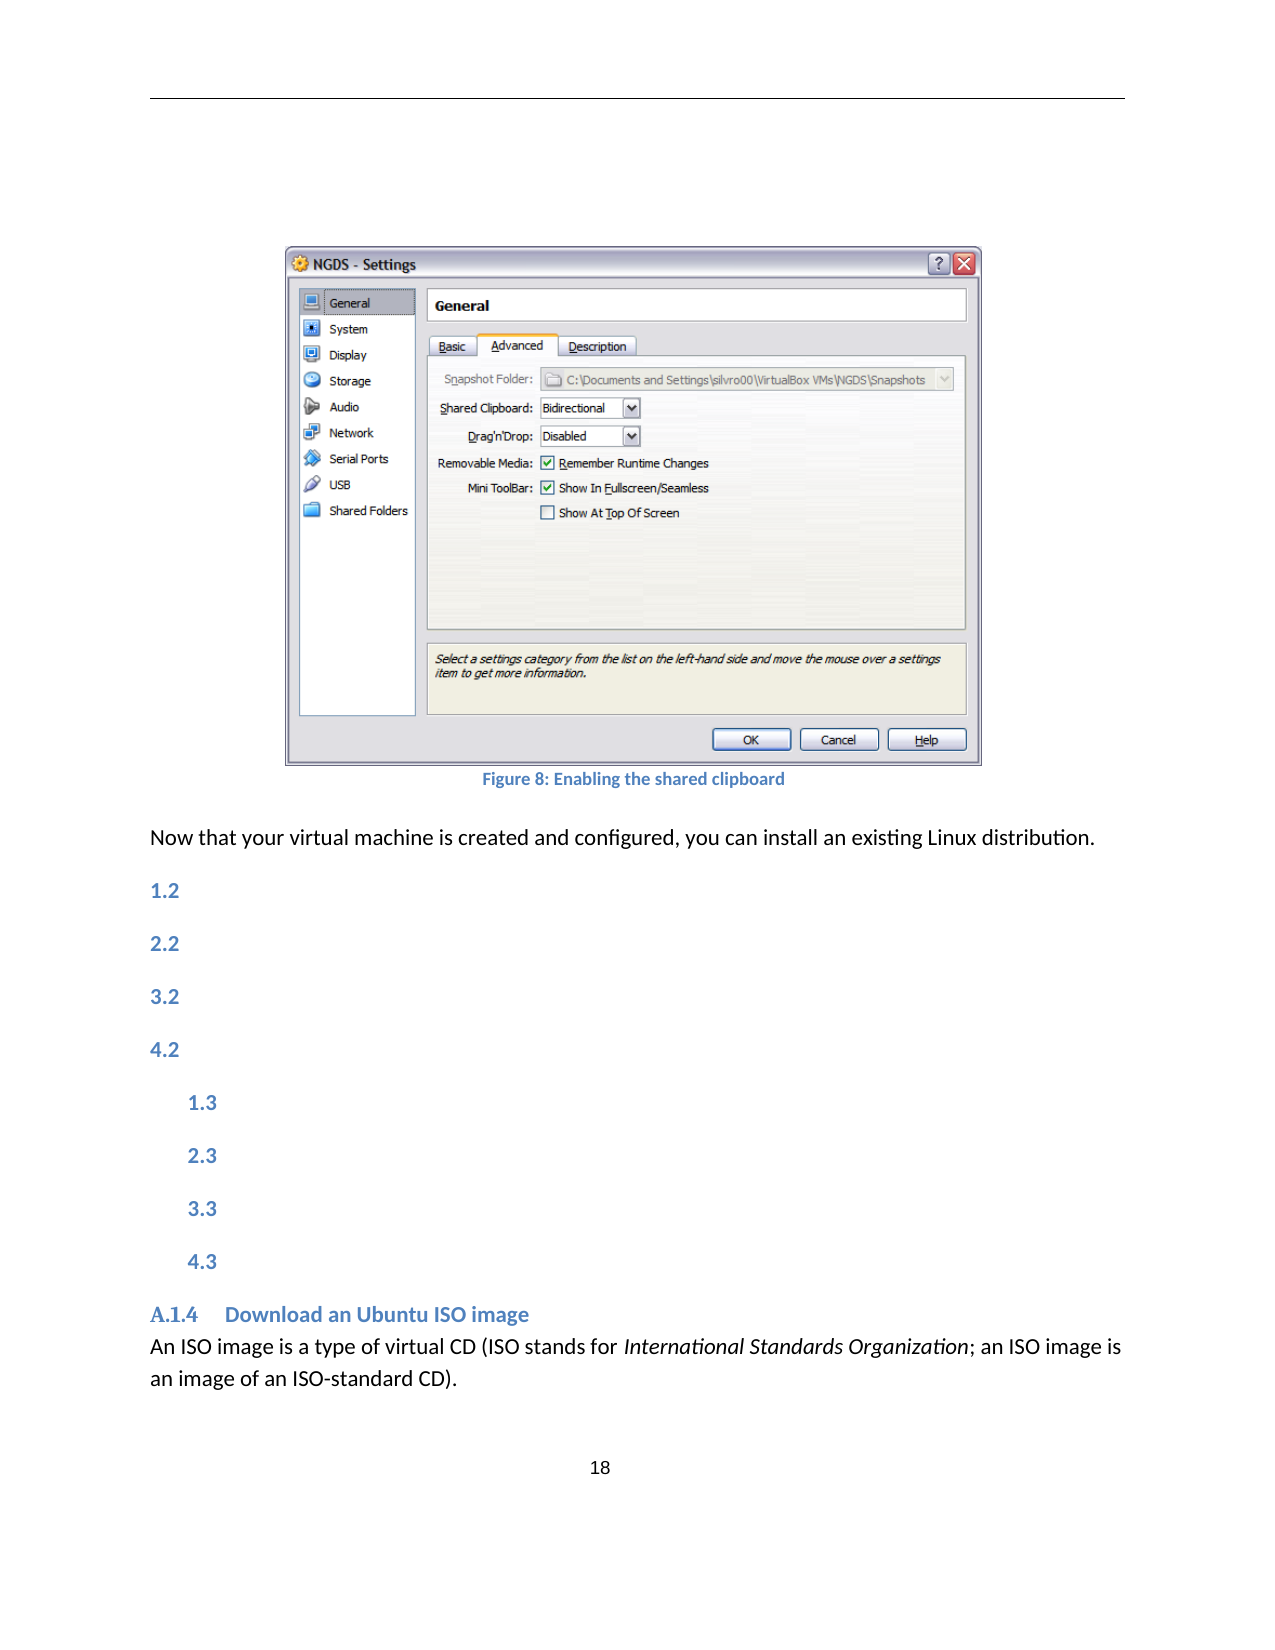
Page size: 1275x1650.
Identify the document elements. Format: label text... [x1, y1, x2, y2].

picture [285, 246, 982, 766]
subtitle Download an Ubuntu ISO image [150, 1300, 1125, 1328]
text An ISO image is a type of virtual CD (ISO stands for International Standards Organization; an ISO image is an image of an ISO-standard CD). [150, 1332, 1125, 1392]
